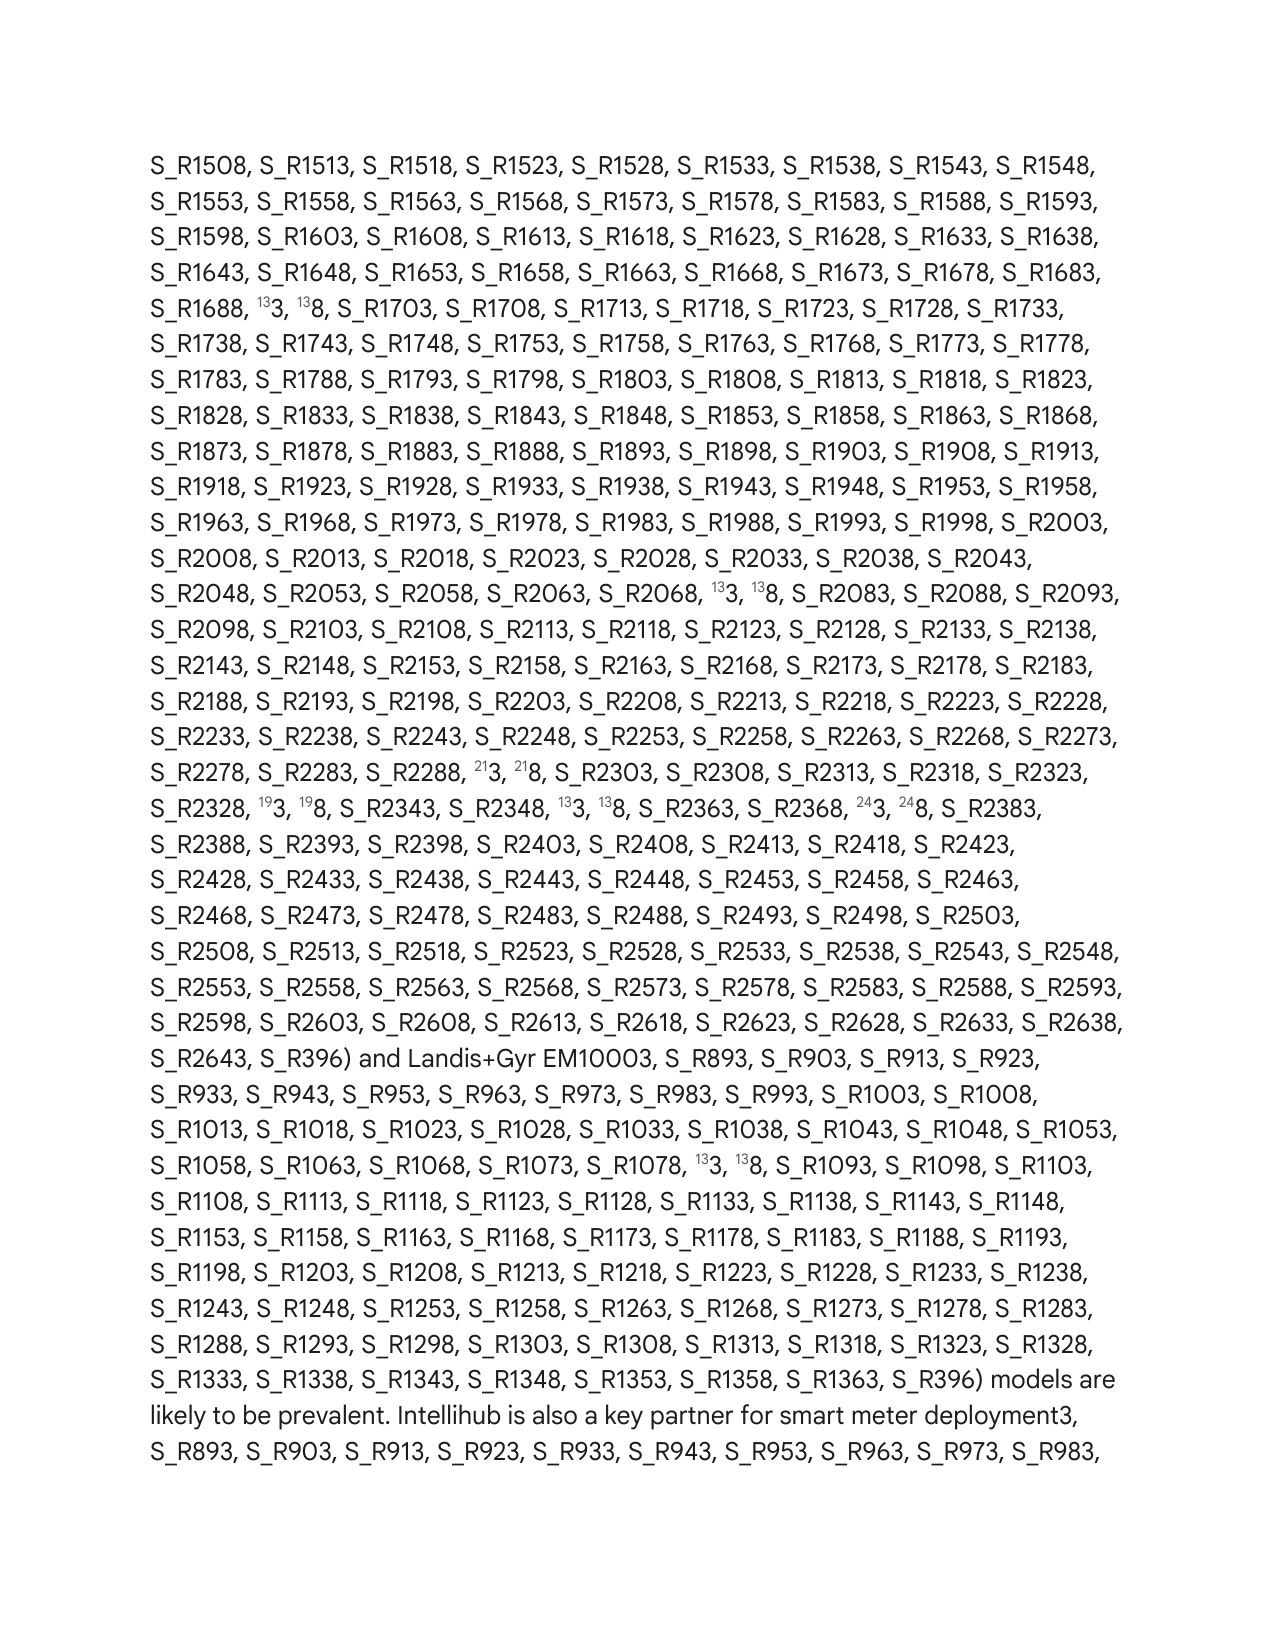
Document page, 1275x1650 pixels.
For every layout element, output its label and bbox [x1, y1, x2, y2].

text [150, 150, 1125, 1468]
